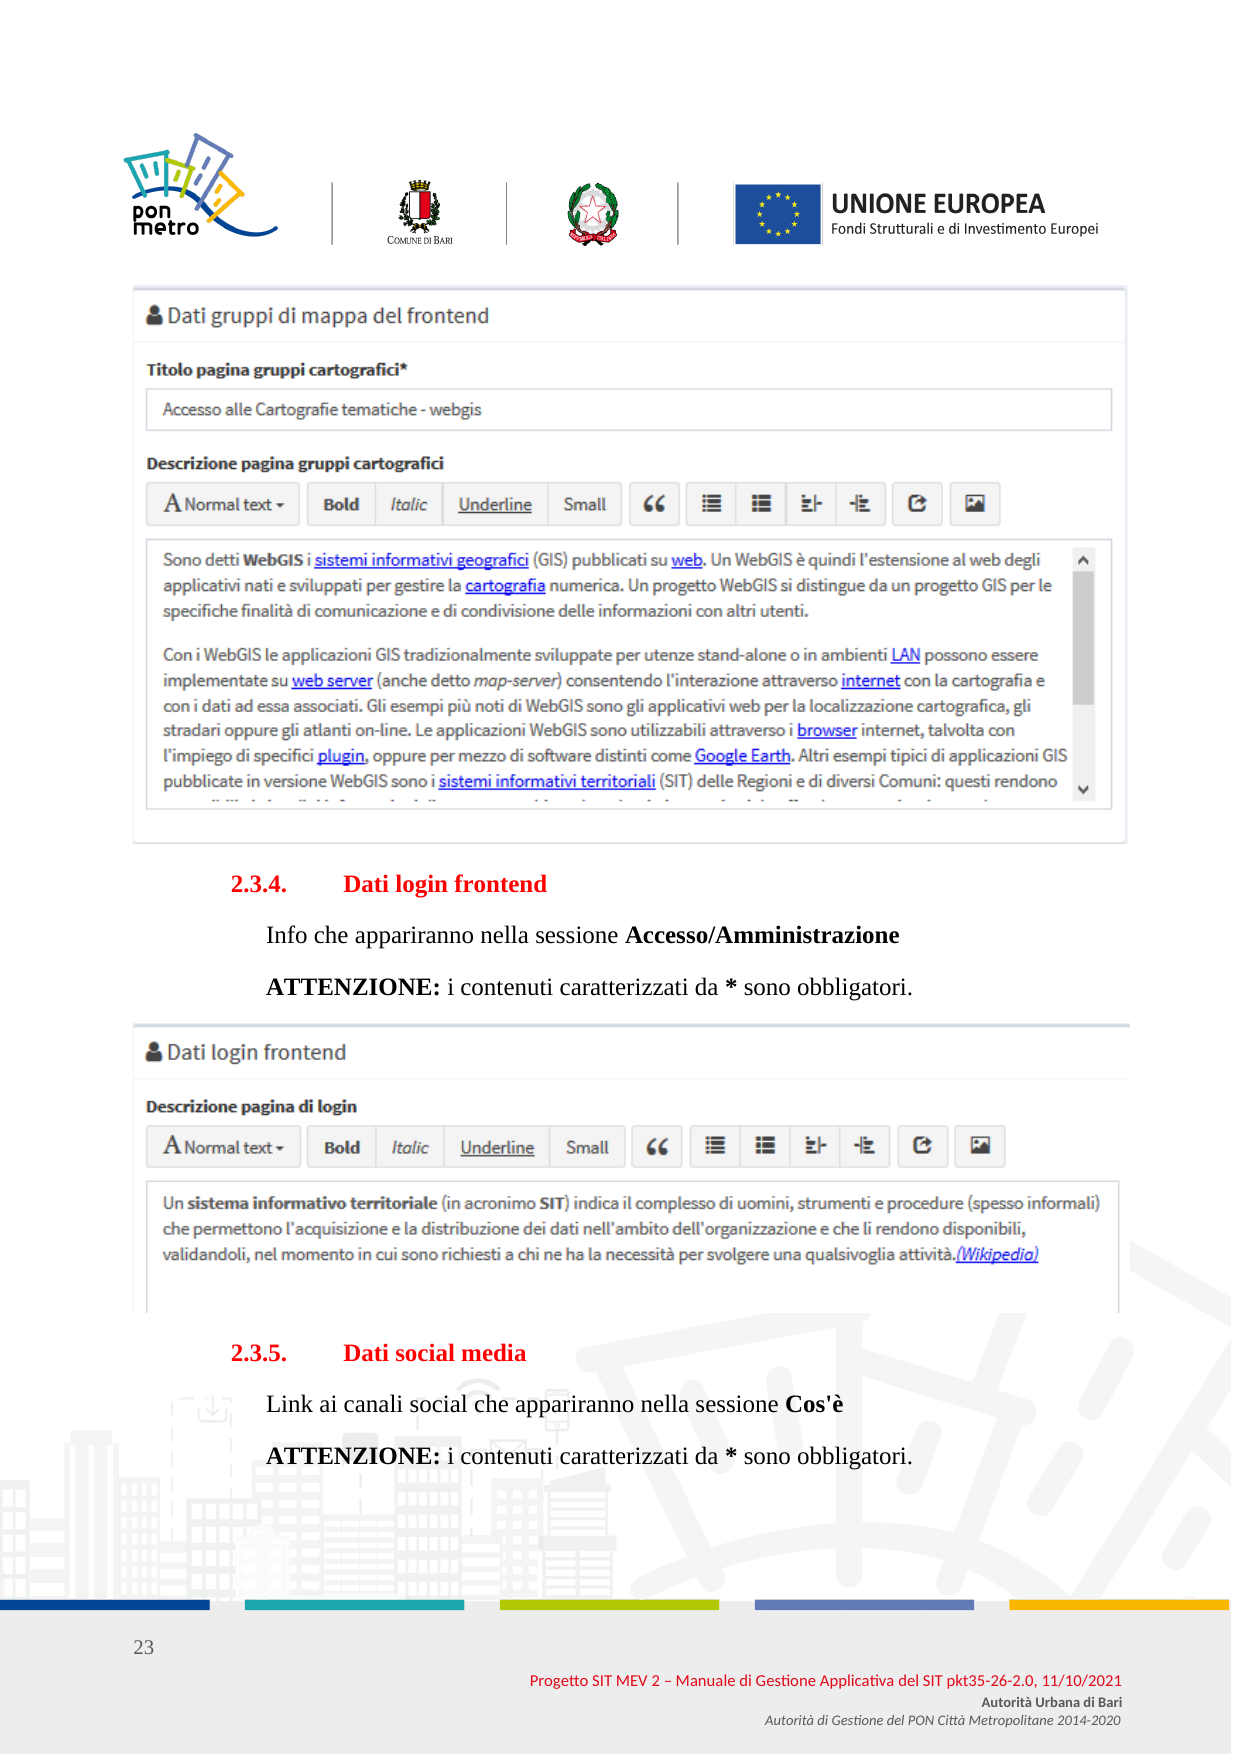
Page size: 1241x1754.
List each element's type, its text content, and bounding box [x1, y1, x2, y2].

picture [118, 75, 1105, 282]
text ATTENZIONE: i contenuti caratterizzati da * sono obbligatori. [266, 1441, 1122, 1470]
picture [0, 1023, 1232, 1754]
text ATTENZIONE: i contenuti caratterizzati da * sono obbligatori. [266, 972, 1122, 1001]
text Link ai canali social che appariranno nella sessione Cos'è [266, 1389, 1122, 1418]
text Info che appariranno nella sessione Accesso/Amministrazione [266, 920, 1122, 949]
subtitle Dati social media [231, 1338, 1122, 1367]
picture [132, 285, 1128, 844]
subtitle Dati login frontend [231, 869, 1122, 897]
